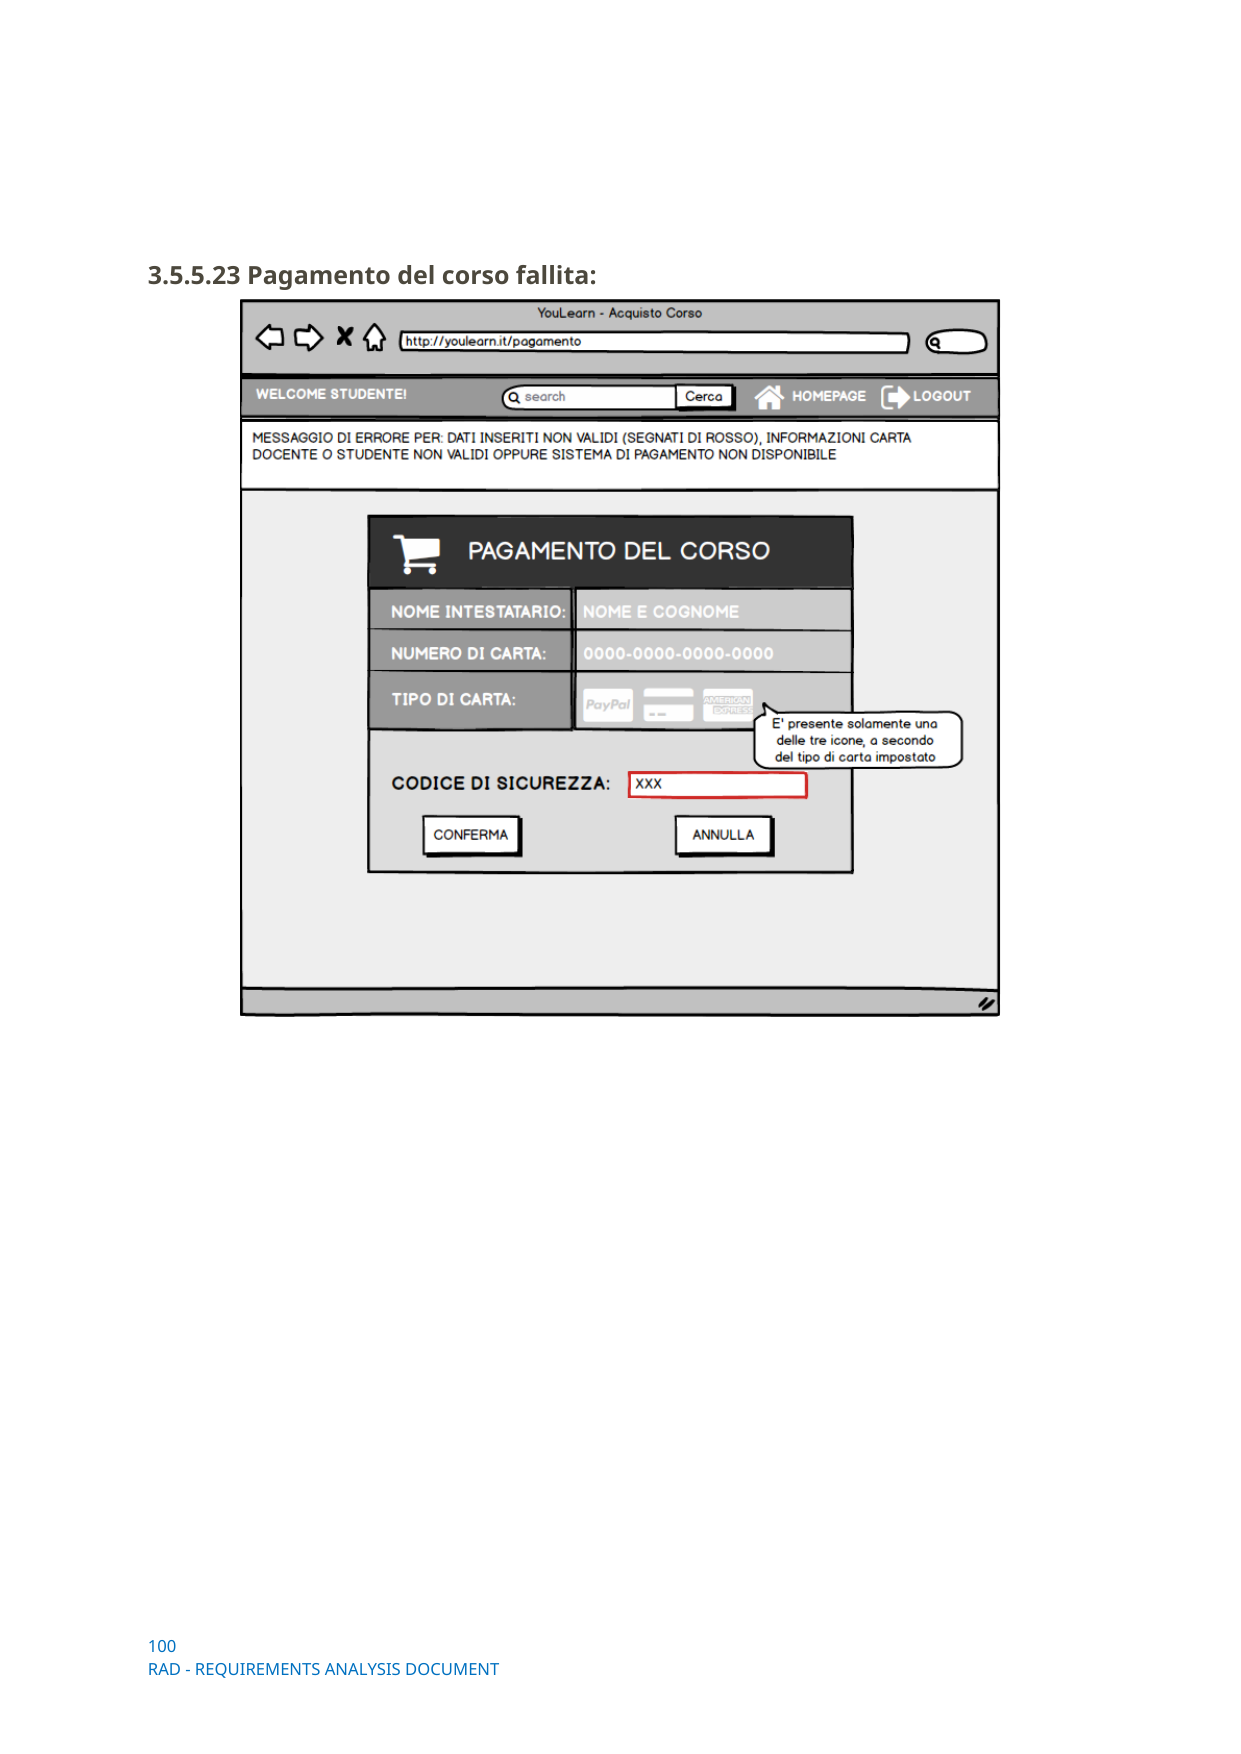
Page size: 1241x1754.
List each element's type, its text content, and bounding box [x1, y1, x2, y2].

subtitle 3.5.5.23 Pagamento del corso fallita: [148, 257, 1092, 291]
picture [240, 299, 1001, 1017]
